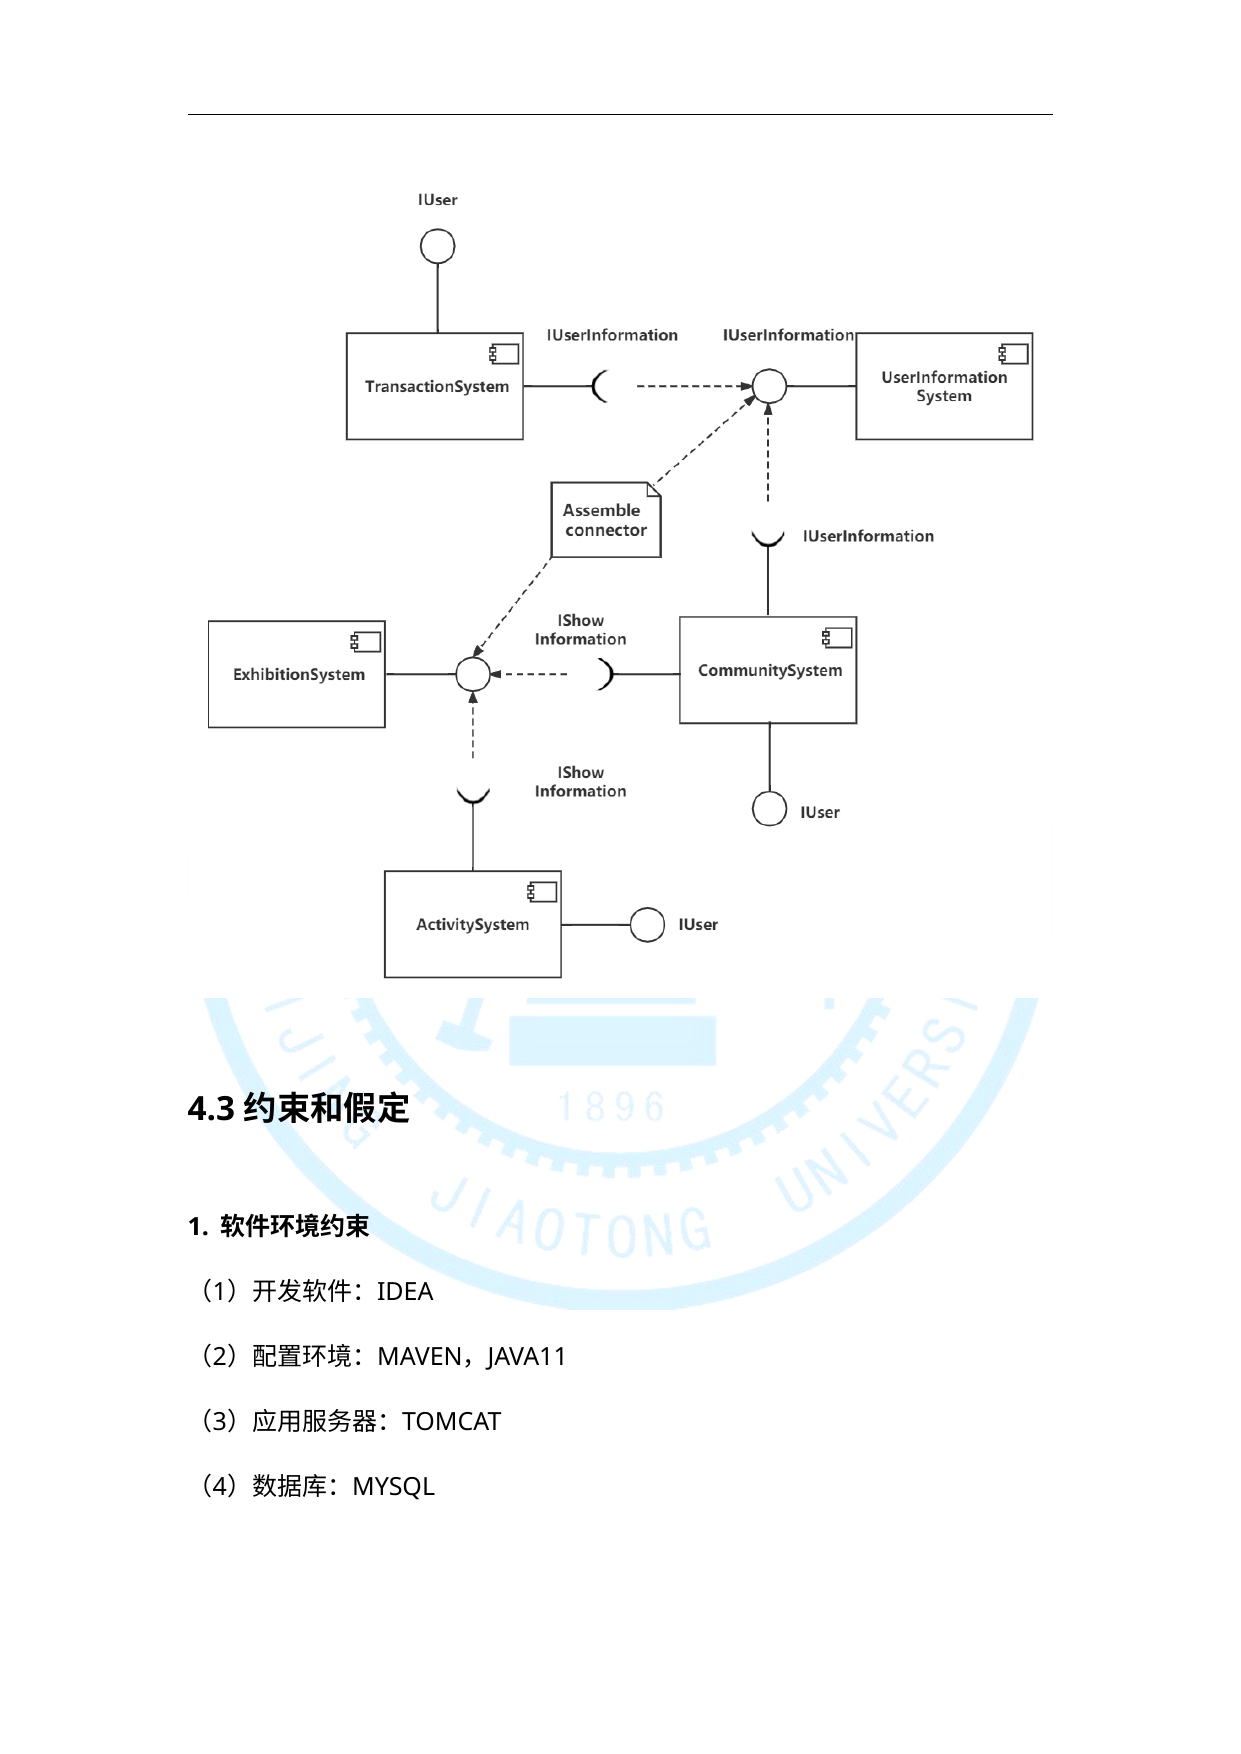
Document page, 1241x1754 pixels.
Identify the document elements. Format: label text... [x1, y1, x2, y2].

list 应用服务器：TOMCAT [187, 1387, 1053, 1452]
list 软件环境约束 [187, 1192, 1053, 1257]
list 配置环境：MAVEN，JAVA11 [187, 1322, 1053, 1387]
subtitle 4.3 约束和假定 [187, 1082, 1053, 1130]
list 开发软件：IDEA [187, 1257, 1053, 1322]
picture [187, 162, 1053, 998]
list 数据库：MYSQL [187, 1452, 1053, 1517]
